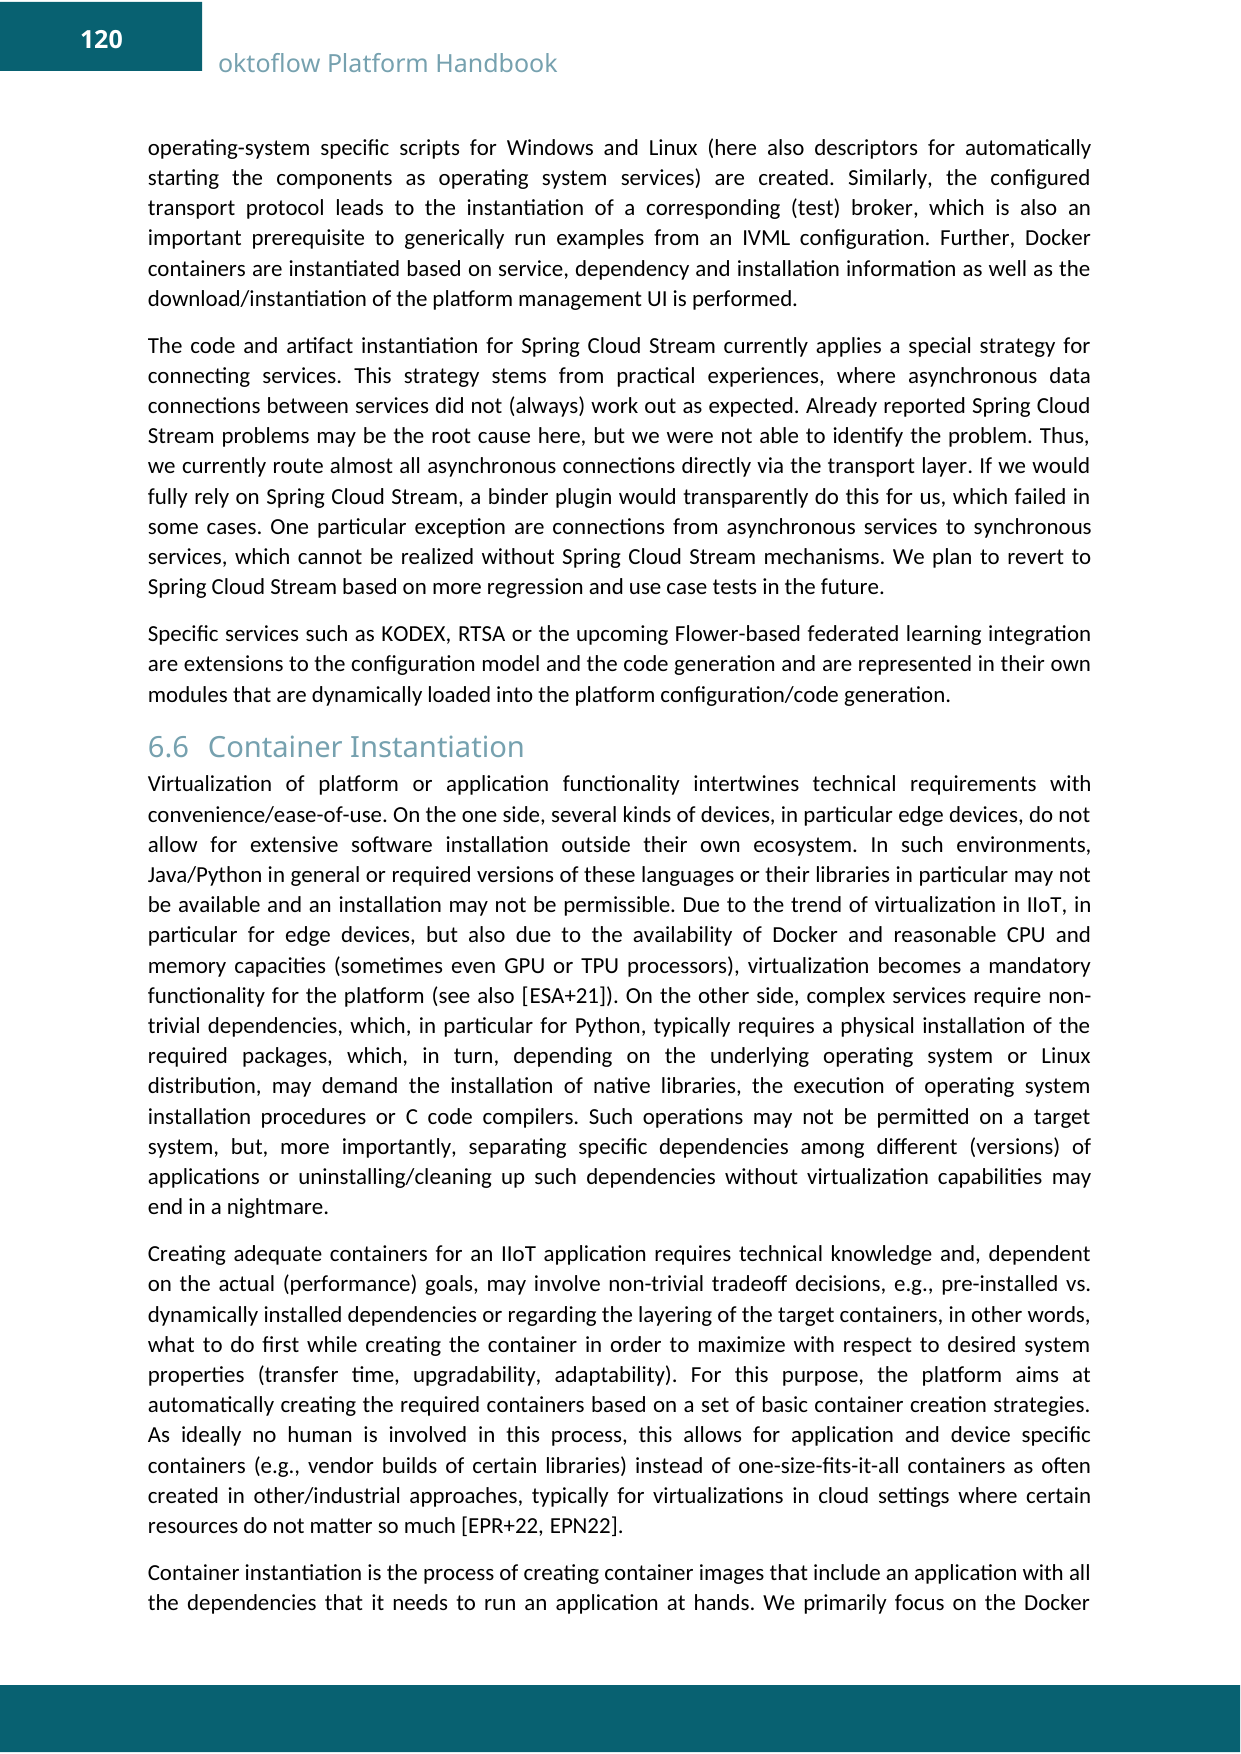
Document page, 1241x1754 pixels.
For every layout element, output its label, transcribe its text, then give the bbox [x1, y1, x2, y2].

text Creating adequate containers for an IIoT application requires technical knowledge and, dependent on the actual (performance) goals, may involve non-trivial tradeoff decisions, e.g., pre-installed vs. dynamically installed dependencies or regarding the layering of the target containers, in other words, what to do first while creating the container in order to maximize with respect to desired system properties (transfer time, upgradability, adaptability). For this purpose, the platform aims at automatically creating the required containers based on a set of basic container creation strategies. As ideally no human is involved in this process, this allows for application and device specific containers (e.g., vendor builds of certain libraries) instead of one-size-fits-it-all containers as often created in other/industrial approaches, typically for virtualizations in cloud settings where certain resources do not matter so much [EPR+22, EPN22]. [148, 1239, 1093, 1539]
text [148, 1558, 1093, 1616]
subtitle Container Instantiation [148, 727, 1093, 766]
text Virtualization of platform or application functionality intertwines technical requirements with convenience/ease-of-use. On the one side, several kinds of devices, in particular edge devices, do not allow for extensive software installation outside their own ecosystem. In such environments, Java/Python in general or required versions of these languages or their libraries in particular may not be available and an installation may not be permissible. Due to the trend of virtualization in IIoT, in particular for edge devices, but also due to the availability of Docker and reasonable CPU and memory capacities (sometimes even GPU or TPU processors), virtualization becomes a mandatory functionality for the platform (see also [ESA+21]). On the other side, complex services require non-trivial dependencies, which, in particular for Python, typically requires a physical installation of the required packages, which, in turn, depending on the underlying operating system or Linux distribution, may demand the installation of native libraries, the execution of operating system installation procedures or C code compilers. Such operations may not be permitted on a target system, but, more importantly, separating specific dependencies among different (versions) of applications or uninstalling/cleaning up such dependencies without virtualization capabilities may end in a nightmare. [148, 769, 1093, 1220]
text The code and artifact instantiation for Spring Cloud Stream currently applies a special strategy for connecting services. This strategy stems from practical experiences, where asynchronous data connections between services did not (always) work out as expected. Already reported Spring Cloud Stream problems may be the root cause here, but we were not able to identify the problem. Thus, we currently route almost all asynchronous connections directly via the transport layer. If we would fully rely on Spring Cloud Stream, a binder plugin would transparently do this for us, which failed in some cases. One particular exception are connections from asynchronous services to synchronous services, which cannot be realized without Spring Cloud Stream mechanisms. We plan to revert to Spring Cloud Stream based on more regression and use case tests in the future. [148, 331, 1093, 601]
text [148, 133, 1093, 312]
text Specific services such as KODEX, RTSA or the upcoming Flower-based federated learning integration are extensions to the configuration model and the code generation and are represented in their own modules that are dynamically loaded into the platform configuration/code generation. [148, 619, 1093, 708]
